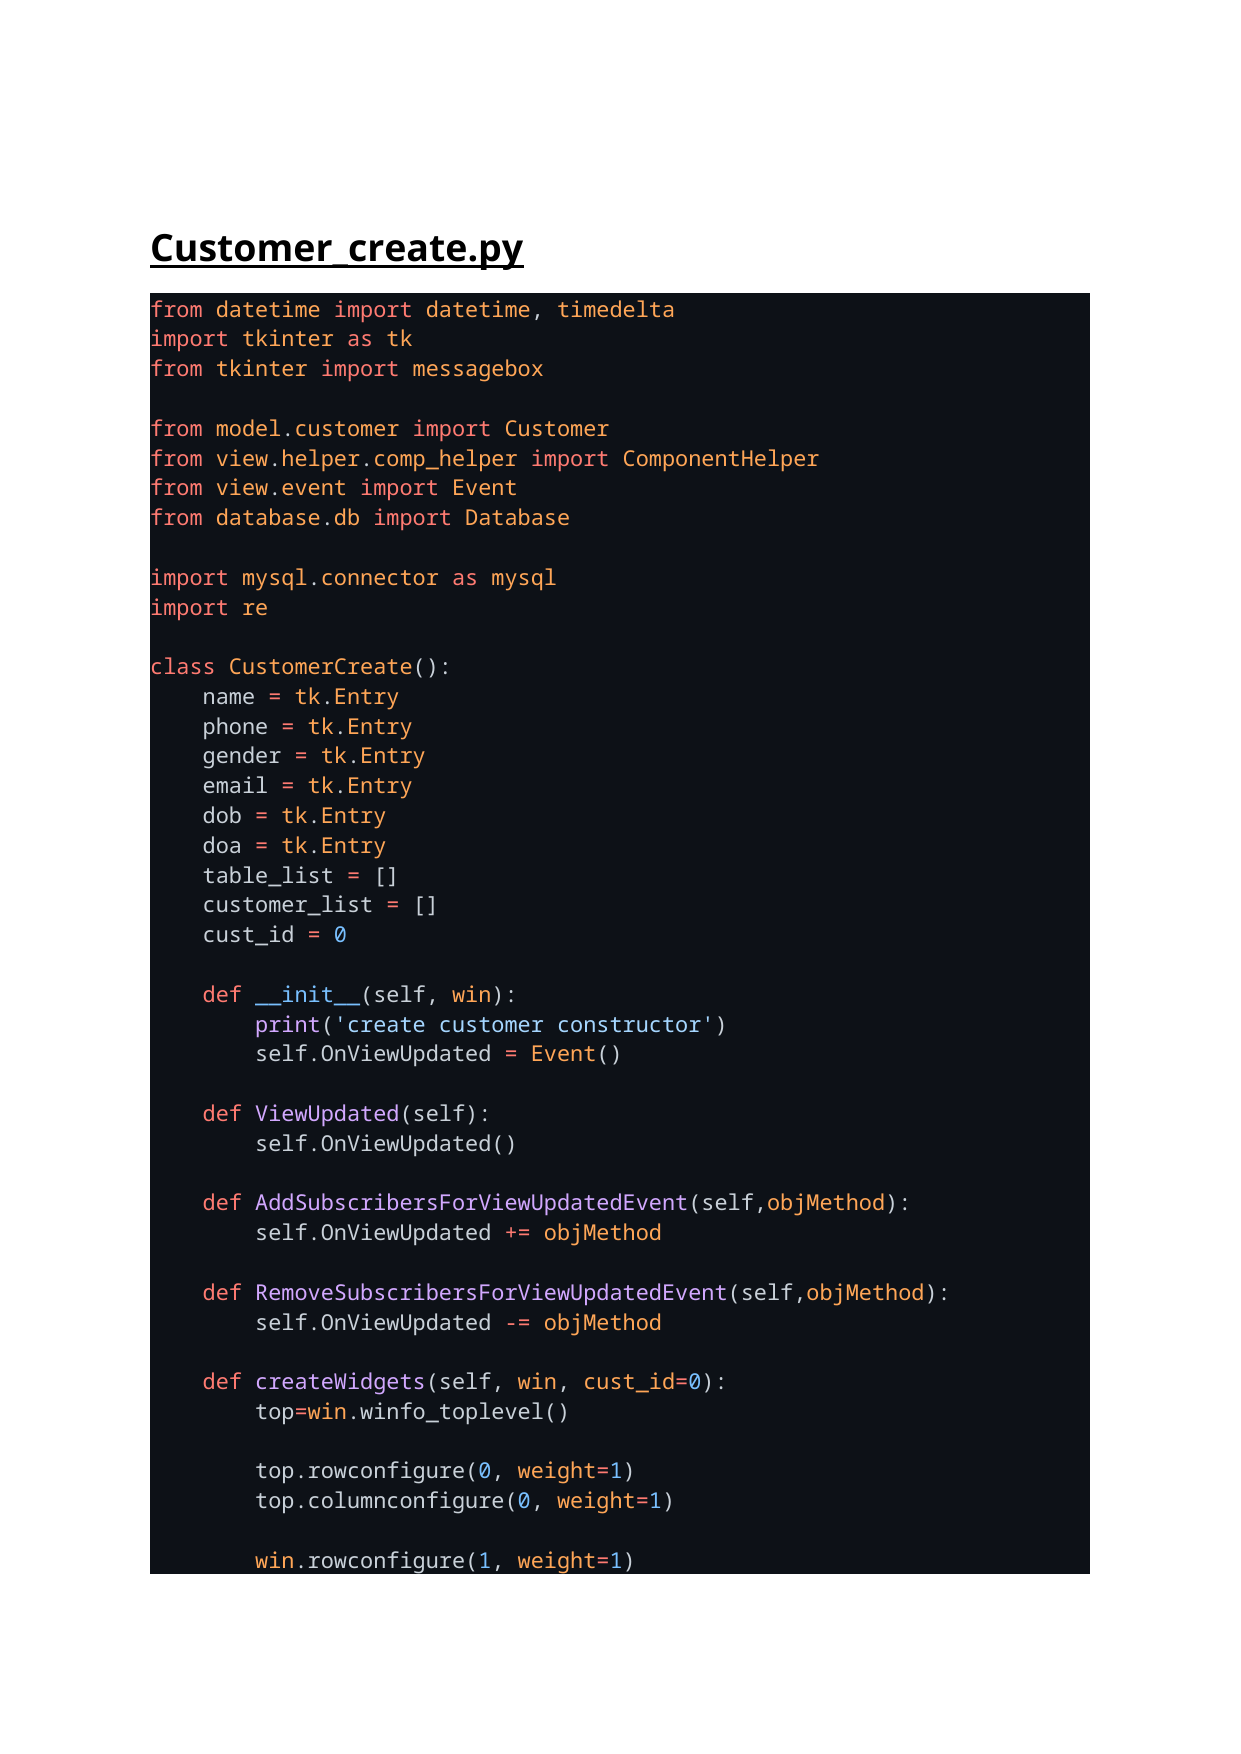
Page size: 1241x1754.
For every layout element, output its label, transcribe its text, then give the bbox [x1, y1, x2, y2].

text from view.helper.comp_helper import ComponentHelper [150, 442, 1090, 472]
text import mysql.connector as mysql [150, 562, 1090, 591]
text print('create customer constructor') [150, 1008, 1090, 1038]
text class CustomerCreate(): [150, 651, 1090, 681]
text def ViewUpdated(self): [150, 1098, 1090, 1128]
text table_list = [] [150, 859, 1090, 889]
text self.OnViewUpdated() [150, 1128, 1090, 1157]
text self.OnViewUpdated -= objMethod [150, 1306, 1090, 1336]
text top.columnconfigure(0, weight=1) [150, 1485, 1090, 1515]
text cust_id = 0 [150, 919, 1090, 949]
text from model.customer import Customer [150, 413, 1090, 442]
text from tkinter import messagebox [150, 353, 1090, 383]
text doa = tk.Entry [150, 830, 1090, 859]
text phone = tk.Entry [150, 711, 1090, 740]
text Customer_create.py [150, 222, 1090, 273]
text self.OnViewUpdated += objMethod [150, 1217, 1090, 1247]
text self.OnViewUpdated = Event() [150, 1038, 1090, 1068]
text gender = tk.Entry [150, 740, 1090, 770]
text import re [150, 591, 1090, 621]
text from datetime import datetime, timedelta [150, 293, 1090, 323]
text def RemoveSubscribersForViewUpdatedEvent(self,objMethod): [150, 1277, 1090, 1306]
text def __init__(self, win): [150, 979, 1090, 1008]
text def createWidgets(self, win, cust_id=0): [150, 1366, 1090, 1396]
text dob = tk.Entry [150, 800, 1090, 830]
text top=win.winfo_toplevel() [150, 1396, 1090, 1426]
text from database.db import Database [150, 502, 1090, 532]
text def AddSubscribersForViewUpdatedEvent(self,objMethod): [150, 1187, 1090, 1217]
text email = tk.Entry [150, 770, 1090, 800]
text from view.event import Event [150, 472, 1090, 502]
text name = tk.Entry [150, 681, 1090, 711]
text import tkinter as tk [150, 323, 1090, 353]
text customer_list = [] [150, 889, 1090, 919]
text top.rowconfigure(0, weight=1) [150, 1455, 1090, 1485]
text win.rowconfigure(1, weight=1) [150, 1545, 1090, 1574]
